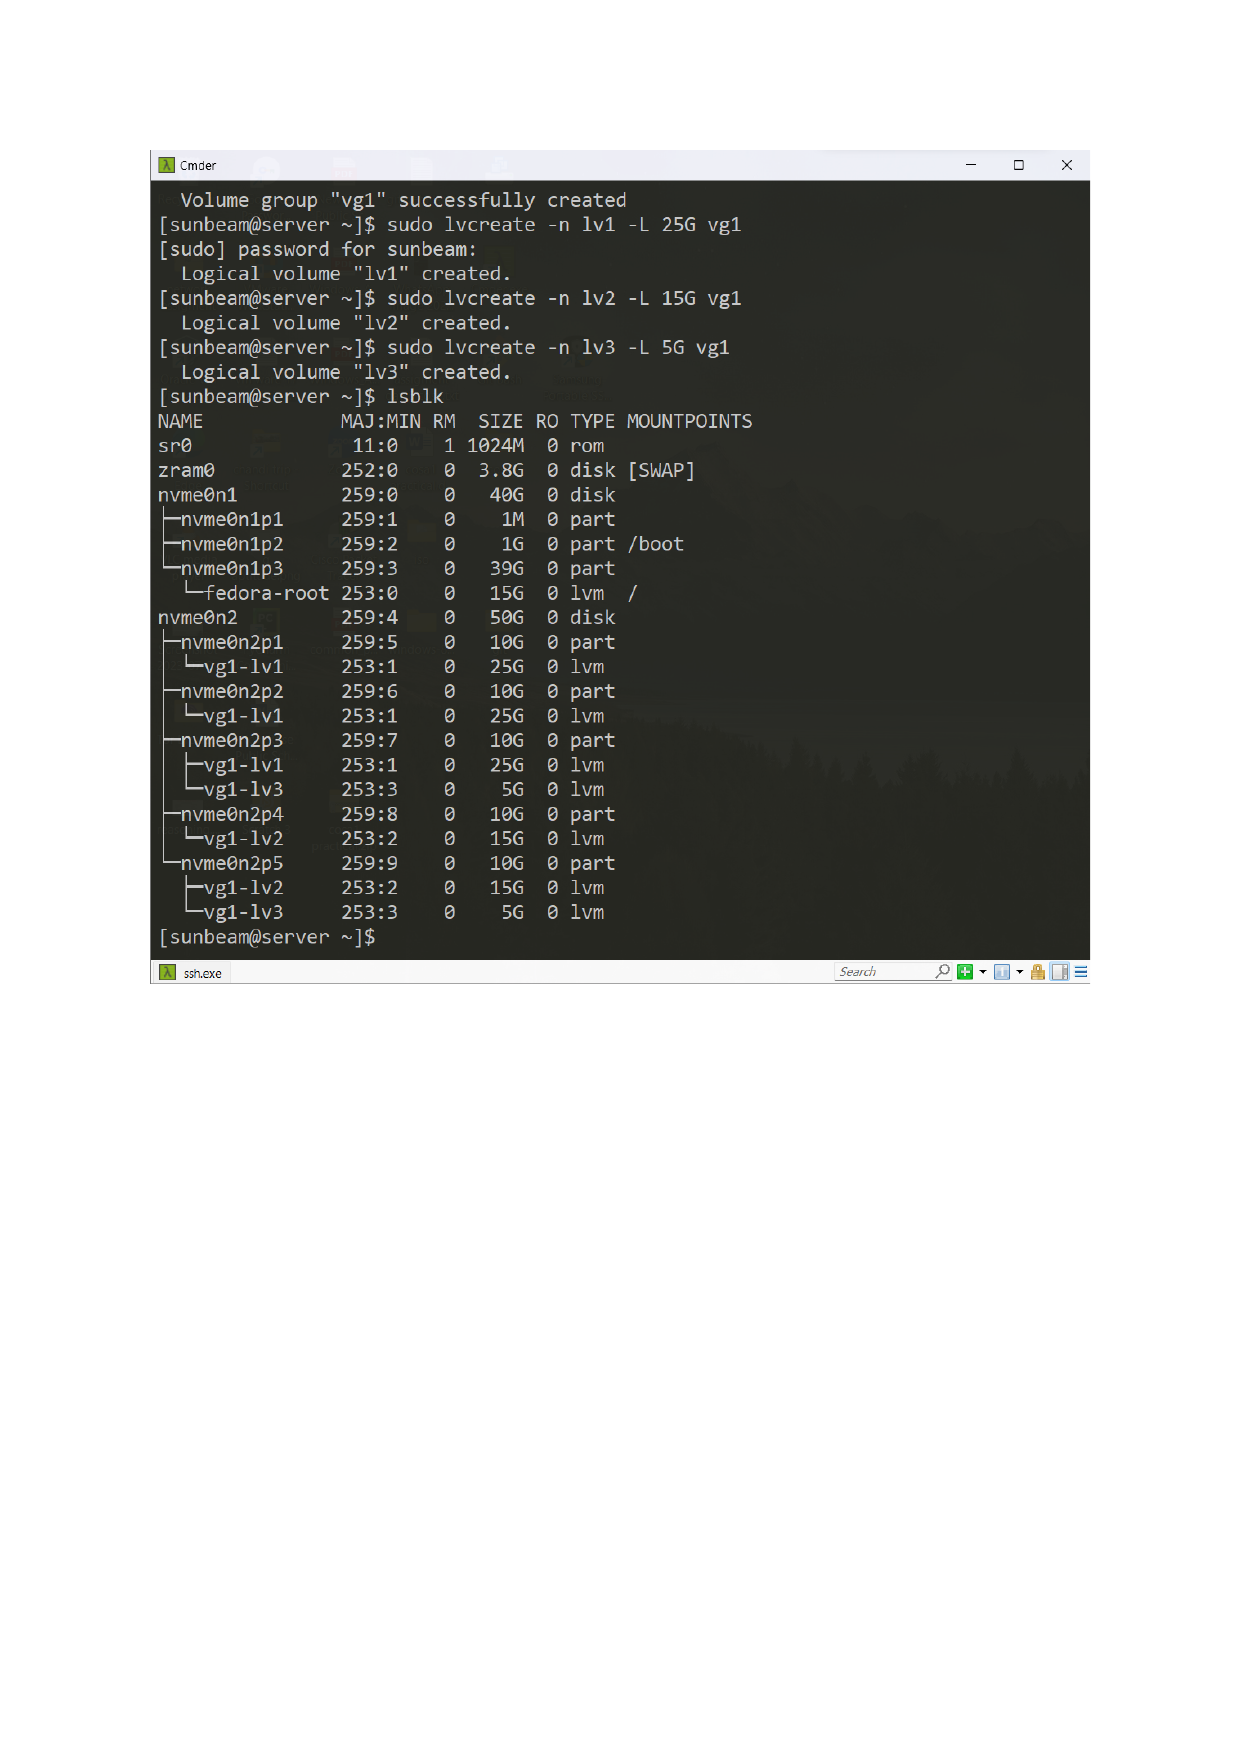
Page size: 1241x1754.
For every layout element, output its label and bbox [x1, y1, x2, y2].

picture [150, 150, 1091, 984]
